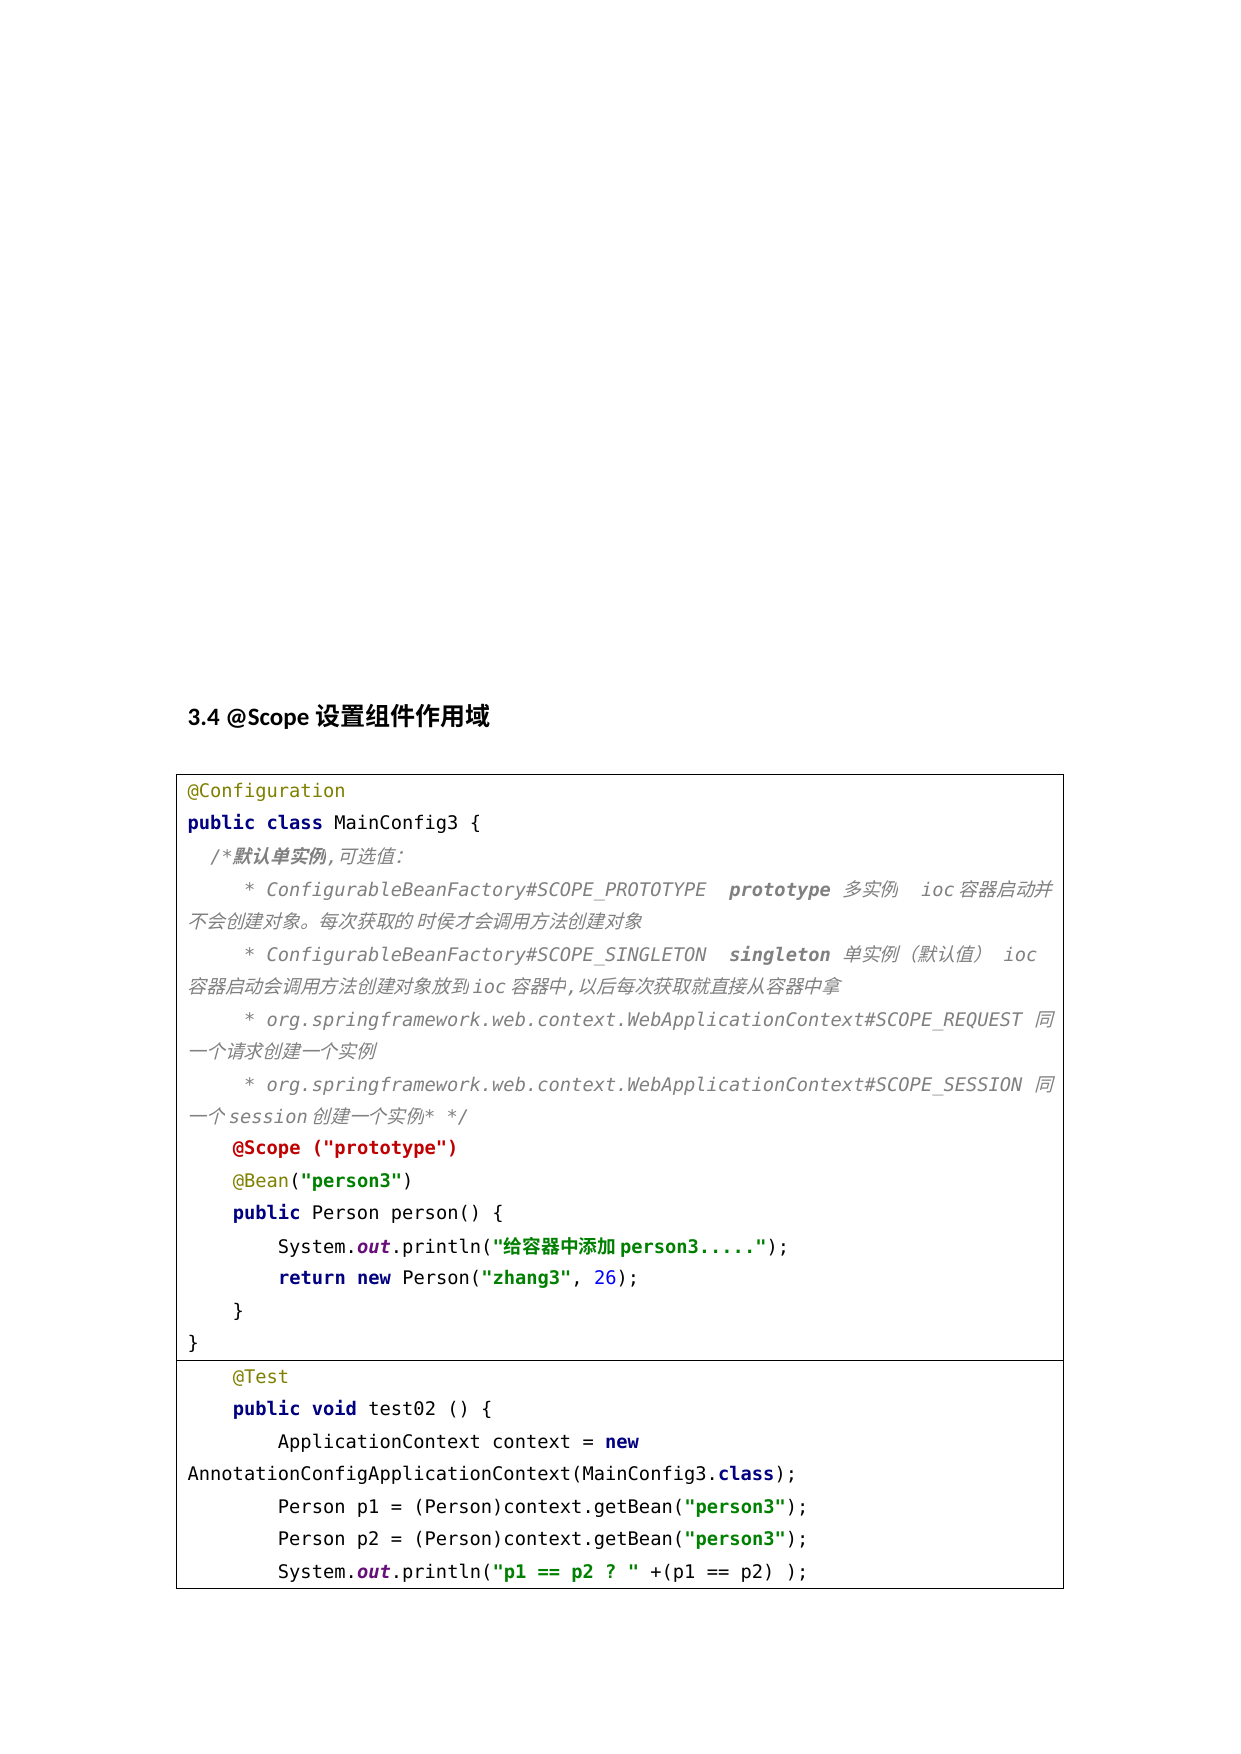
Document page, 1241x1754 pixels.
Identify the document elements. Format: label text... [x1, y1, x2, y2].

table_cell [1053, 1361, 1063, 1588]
subtitle 3.4 @Scope 设置组件作用域 [187, 682, 1053, 747]
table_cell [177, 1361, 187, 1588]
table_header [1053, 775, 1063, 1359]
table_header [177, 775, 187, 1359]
